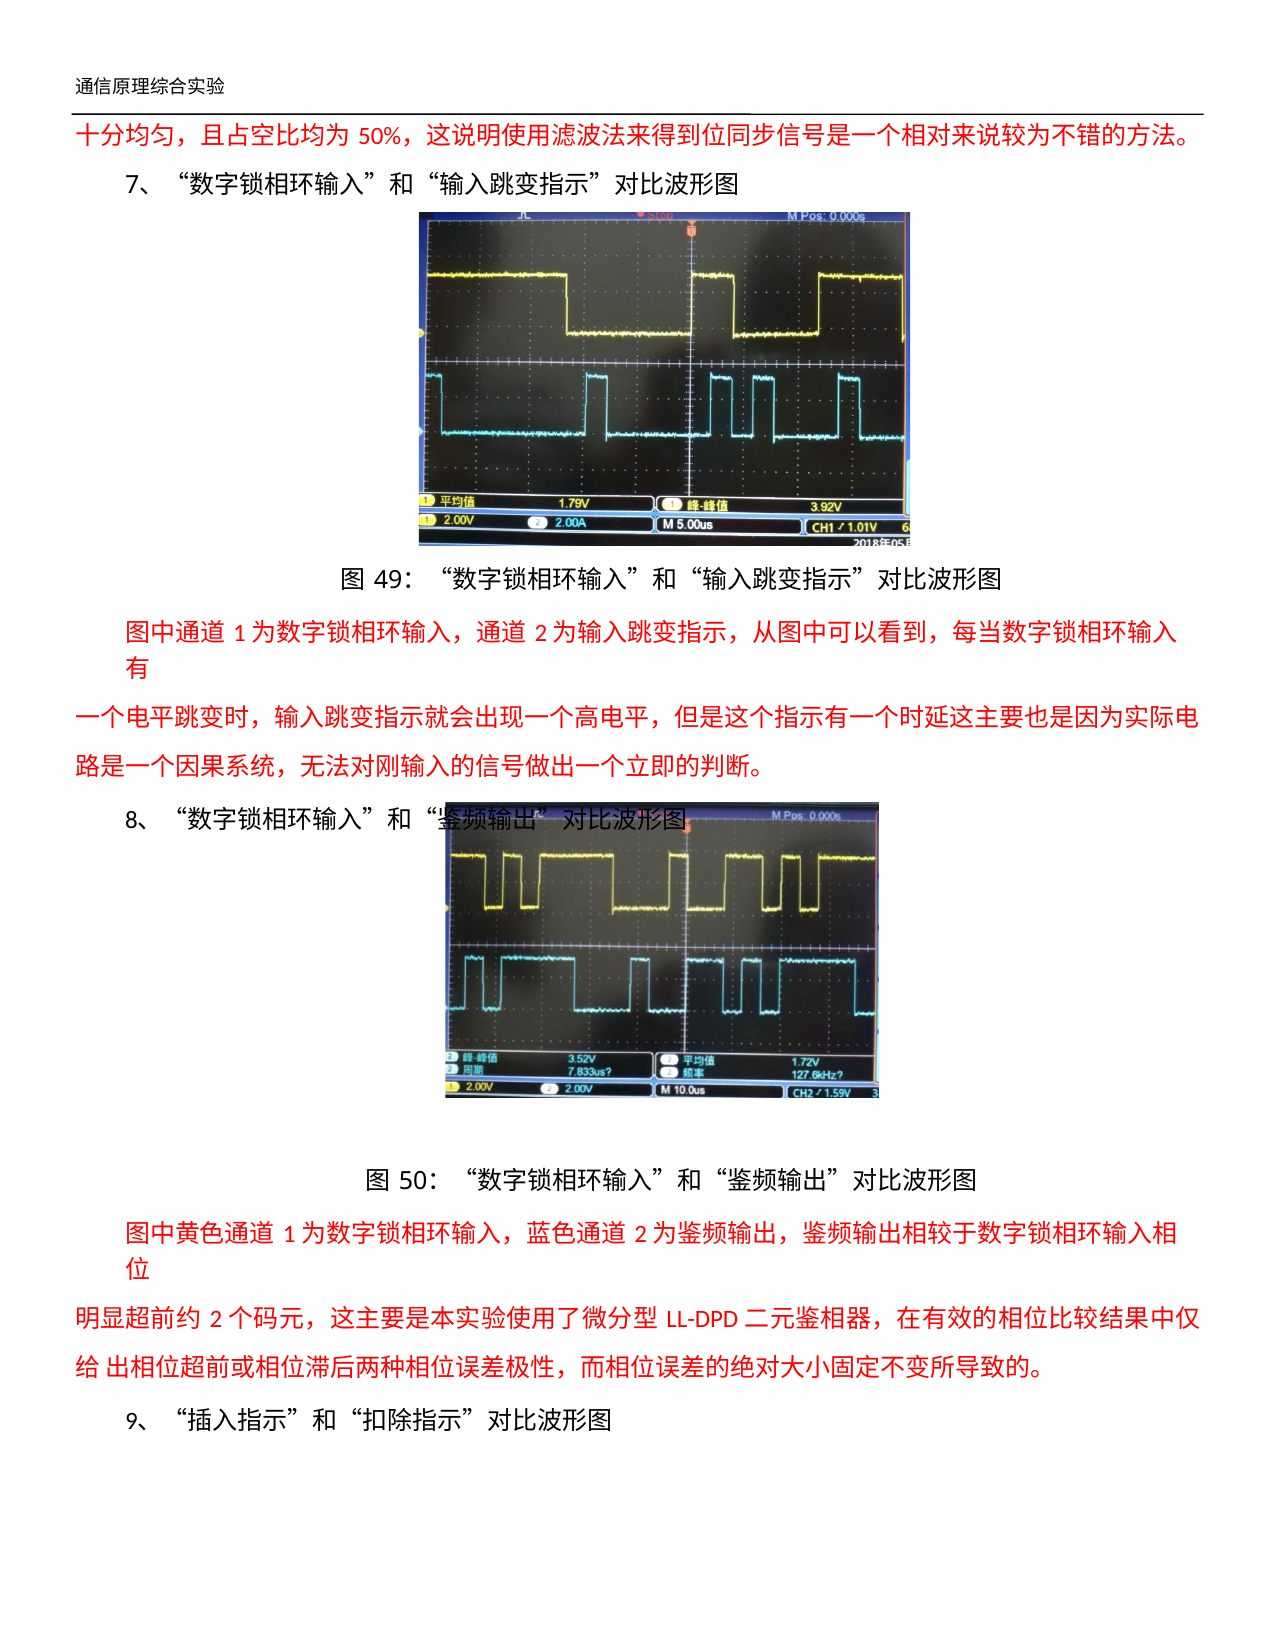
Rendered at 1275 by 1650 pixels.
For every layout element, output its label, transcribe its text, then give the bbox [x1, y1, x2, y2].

text 明显超前约2 个码元，这主要是本实验使用了微分型LL-DPD 二元鉴相器，在有效的相位比较结果中仅给 出相位超前或相位滞后两种相位误差极性，而相位误差的绝对大小固定不变所导致的。 [75, 1289, 1200, 1386]
text 8、“数字锁相环输入”和“鉴频输出”对比波形图 [125, 799, 1200, 836]
text 十分均匀，且占空比均为50%，这说明使用滤波法来得到位同步信号是一个相对来说较为不错的方法。 [75, 115, 1200, 151]
text 图49：“数字锁相环输入”和“输入跳变指示”对比波形图 [341, 564, 1200, 595]
text 图中黄色通道1 为数字锁相环输入，蓝色通道2 为鉴频输出，鉴频输出相较于数字锁相环输入相位 [125, 1213, 1200, 1286]
text 9、“插入指示”和“扣除指示”对比波形图 [125, 1400, 1200, 1436]
text 通信原理综合实验 [75, 75, 1200, 98]
text 一个电平跳变时，输入跳变指示就会出现一个高电平，但是这个指示有一个时延这主要也是因为实际电路是一个因果系统，无法对刚输入的信号做出一个立即的判断。 [75, 688, 1200, 785]
text 7、“数字锁相环输入”和“输入跳变指示”对比波形图 [125, 168, 1200, 200]
text 图中通道1 为数字锁相环输入，通道2 为输入跳变指示，从图中可以看到，每当数字锁相环输入有 [125, 612, 1200, 685]
text 图50：“数字锁相环输入”和“鉴频输出”对比波形图 [366, 1164, 1200, 1196]
